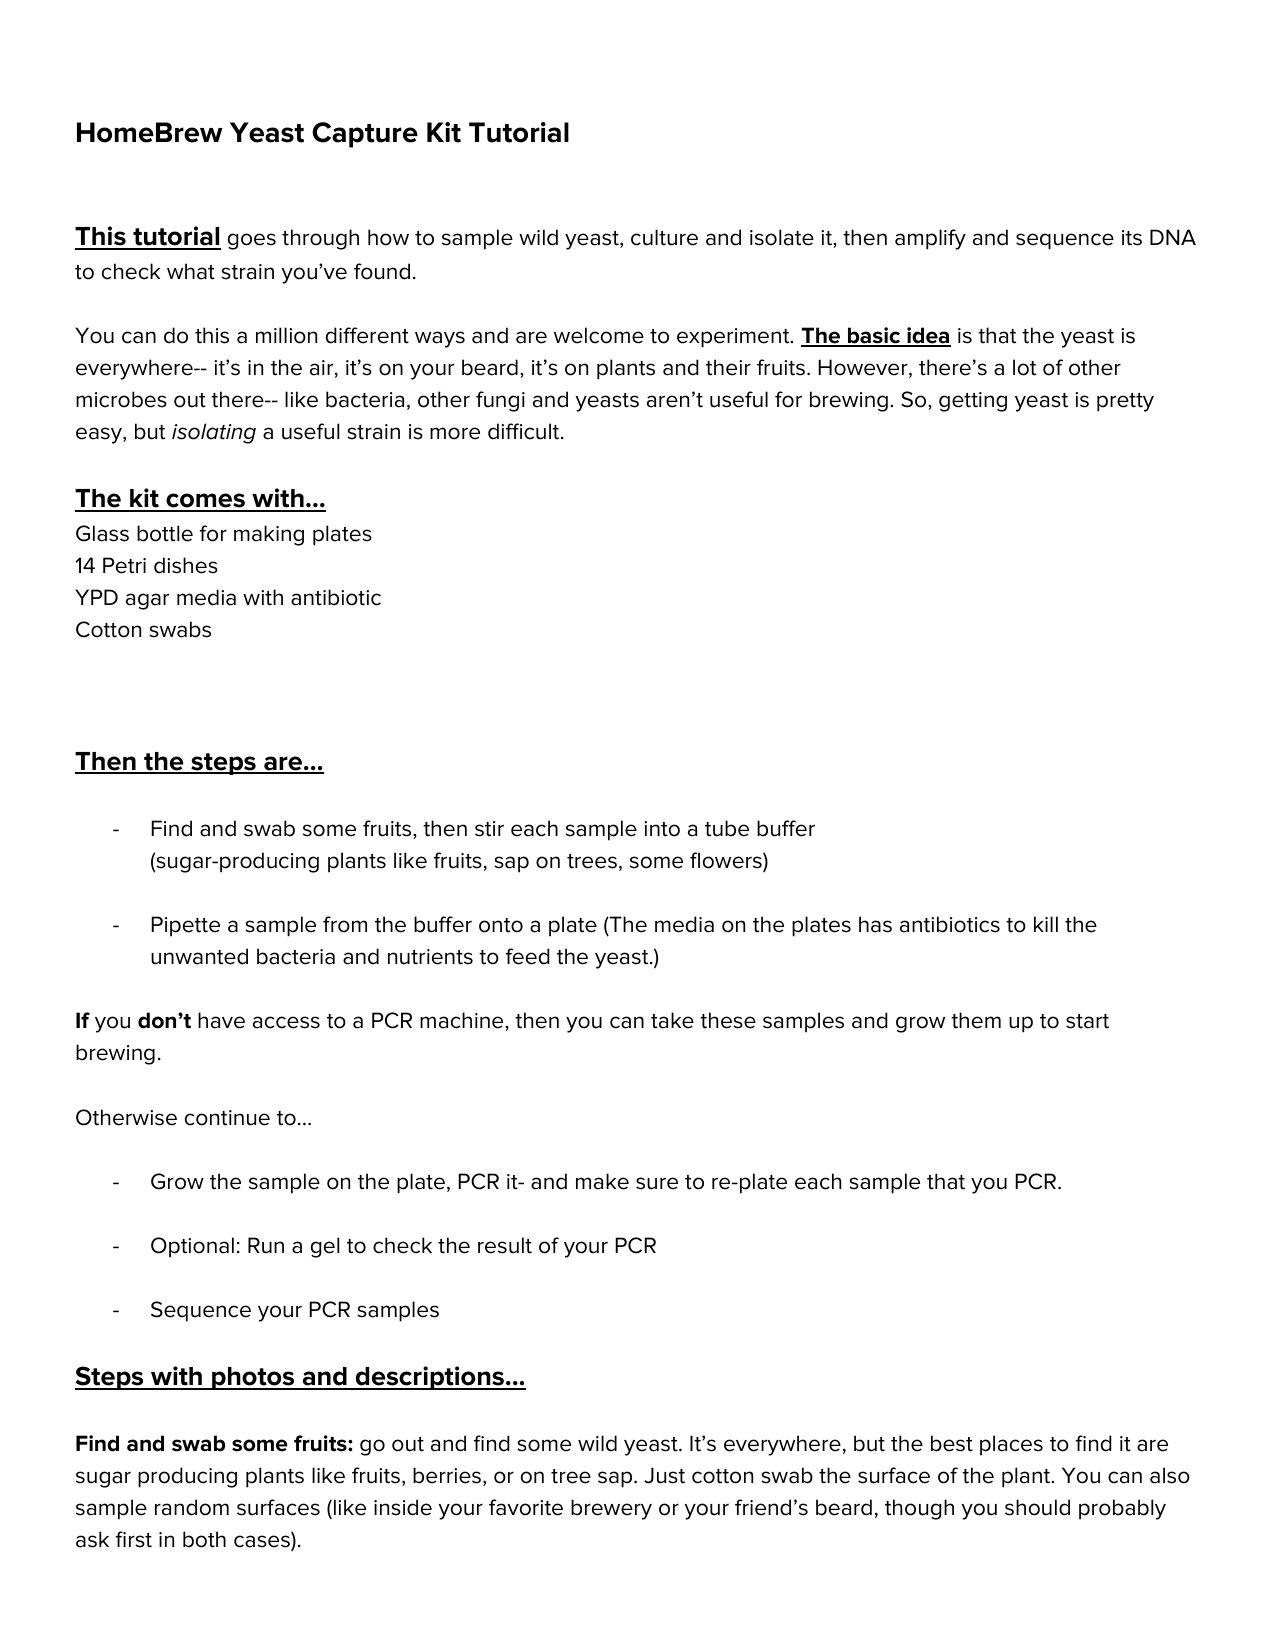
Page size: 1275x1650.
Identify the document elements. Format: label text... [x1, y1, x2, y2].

text 14 Petri dishes [75, 553, 1200, 581]
text Cotton swabs [75, 617, 1200, 645]
text This tutorial goes through how to sample wild yeast, culture and isolate it, then amplify and sequence its DNA to check what strain you’ve found. [75, 221, 1200, 286]
list Pipette a sample from the buffer onto a plate (The media on the plates has antibiotics to kill the unwanted bacteria and nutrients to feed the yeast.) [112, 911, 1200, 971]
list Sequence your PCR samples [112, 1296, 1200, 1324]
text You can do this a million different ways and are welcome to experiment. The basic idea is that the yeast is everywhere-- it’s in the air, it’s on your beard, it’s on plants and their fruits. However, there’s a lot of other microbes out there-- like bacteria, other fungi and yeasts aren’t useful for brewing. So, getting yeast is pretty easy, but isolating a useful strain is more difficult. [75, 322, 1200, 446]
list Find and swab some fruits, then stir each sample into a tube buffer [112, 815, 1200, 843]
text Find and swab some fruits: go out and find some wild yeast. It’s everywhere, but the best places to find it are sugar producing plants like fruits, berries, or on tree sap. Just cotton swab the surface of the plant. You can also sample random surfaces (like inside your favorite brewery or your friend’s beard, though you should probably ask first in both cases). [75, 1431, 1200, 1555]
text HomeBrew Yeast Capture Kit Tutorial [75, 116, 1200, 151]
list Optional: Run a gel to check the result of your PCR [112, 1232, 1200, 1260]
text Otherwise continue to... [75, 1104, 1200, 1132]
text (sugar-producing plants like fruits, sap on trees, some flowers) [75, 847, 1200, 875]
text If you don’t have access to a PCR machine, then you can take these samples and grow them up to start brewing. [75, 1008, 1200, 1068]
list Grow the sample on the plate, PCR it- and make sure to re-plate each sample that you PCR. [112, 1168, 1200, 1196]
text The kit comes with… [75, 483, 1200, 516]
text Steps with photos and descriptions... [75, 1361, 1200, 1393]
text Glass bottle for making plates [75, 521, 1200, 548]
text YPD agar media with antibiotic [75, 585, 1200, 613]
text Then the steps are… [75, 745, 1200, 778]
